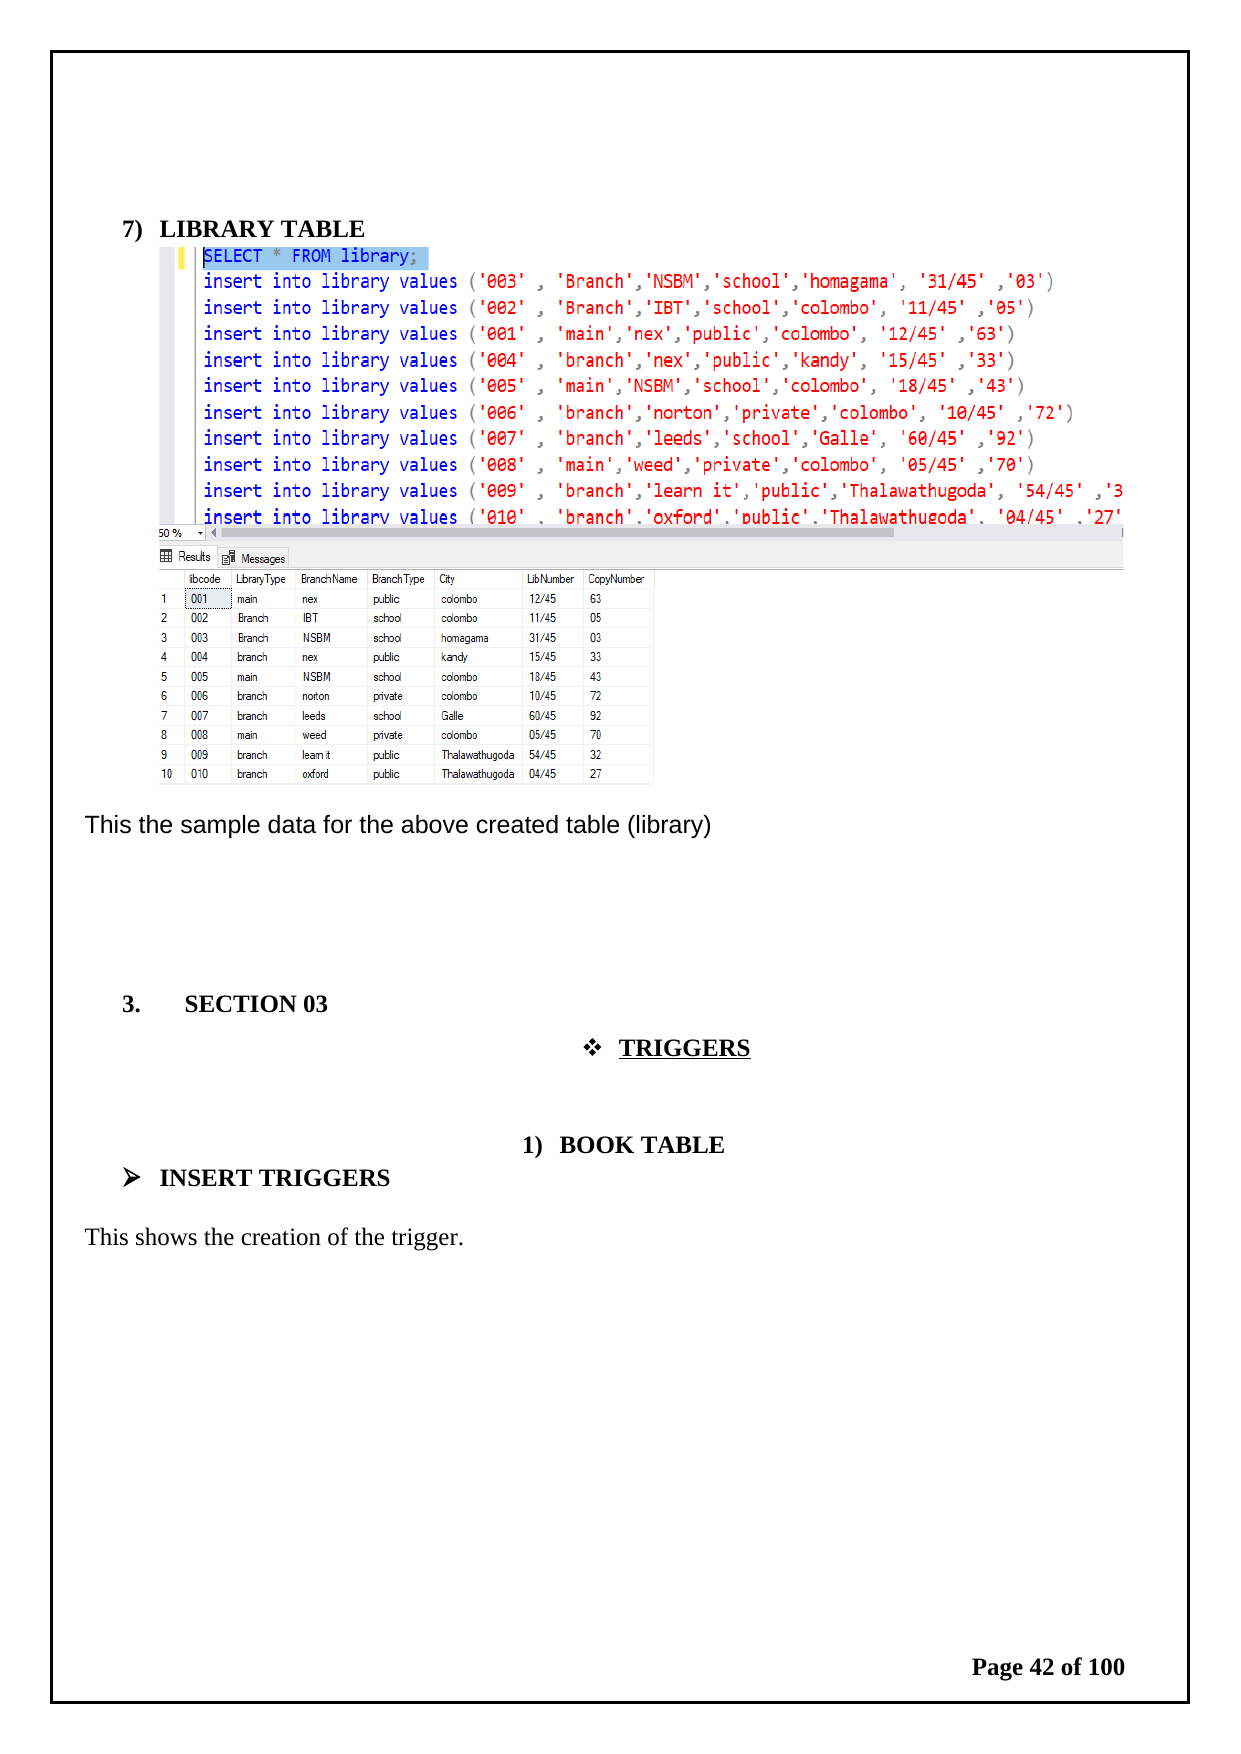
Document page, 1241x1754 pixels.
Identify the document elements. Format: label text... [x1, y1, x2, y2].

picture [159, 247, 1124, 785]
list INSERT TRIGGERS [122, 1163, 1125, 1191]
text This the sample data for the above created table (library) [84, 809, 1125, 838]
subtitle TRIGGERS [206, 1033, 1125, 1061]
text This shows the creation of the trigger. [84, 1222, 1125, 1251]
subtitle BOOK TABLE [122, 1130, 1125, 1158]
subtitle 3. SECTION 03 [122, 989, 1125, 1018]
list LIBRARY TABLE [122, 214, 1125, 243]
